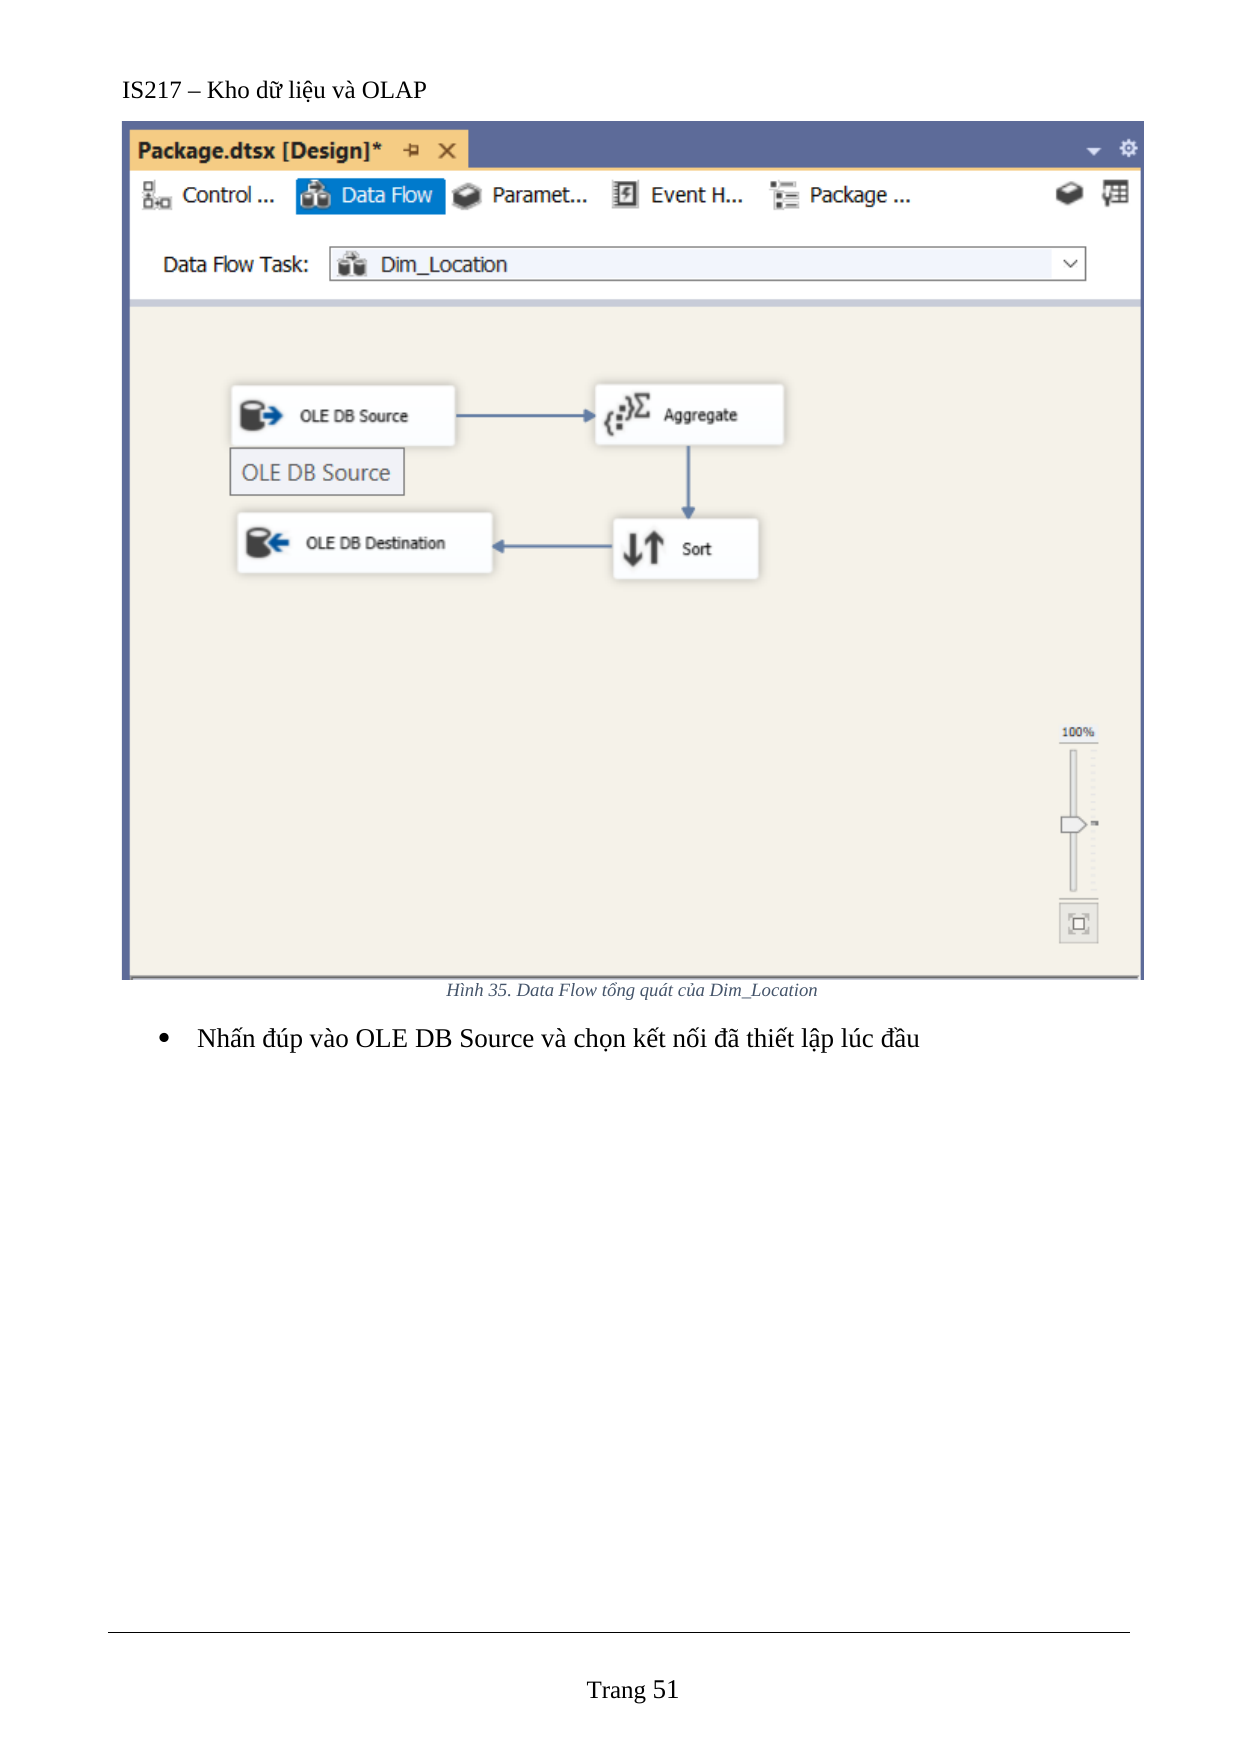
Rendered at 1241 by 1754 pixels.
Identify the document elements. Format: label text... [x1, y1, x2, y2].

list Nhấn đúp vào OLE DB Source và chọn kết nối đã thiết lập lúc đầu [159, 1022, 1144, 1053]
picture [121, 121, 1144, 980]
text Hình 35. Data Flow tổng quát của Dim_Location [122, 980, 1144, 1001]
